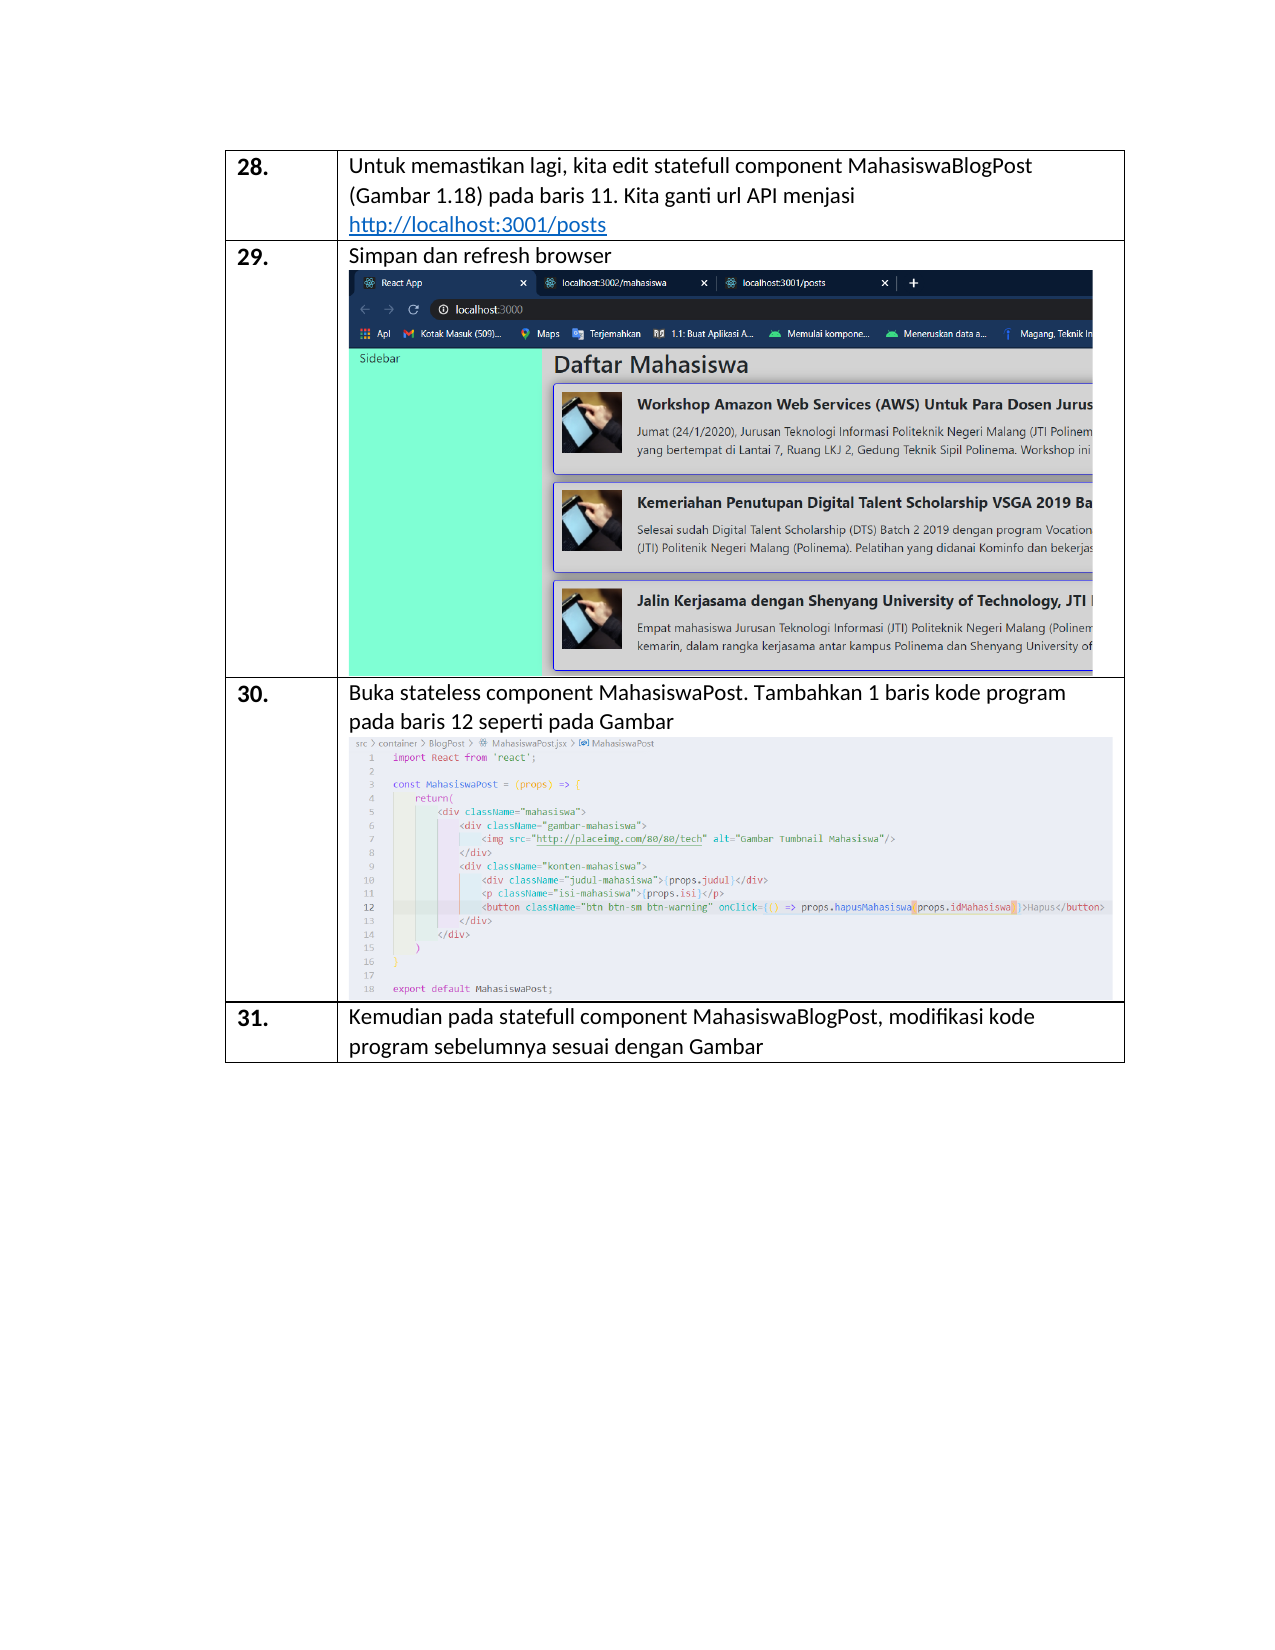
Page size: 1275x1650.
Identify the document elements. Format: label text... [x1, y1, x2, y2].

table_cell 31. [226, 1003, 337, 1062]
table_cell Buka stateless component MahasiswaPost. Tambahkan 1 baris kode program pada baris 12 seperti pada Gambar [338, 678, 1124, 1001]
picture [348, 737, 1113, 1000]
table_cell 30. [226, 678, 337, 1001]
picture [348, 270, 1093, 676]
table_cell 29. [226, 241, 337, 677]
table_cell Kemudian pada statefull component MahasiswaBlogPost, modifikasi kode program sebelumnya sesuai dengan Gambar [338, 1003, 1124, 1062]
table_cell Simpan dan refresh browser [338, 241, 1124, 677]
table_cell 28. [226, 151, 337, 240]
table_cell Untuk memastikan lagi, kita edit statefull component MahasiswaBlogPost (Gambar 1.18) pada baris 11. Kita ganti url API menjasi http://localhost:3001/posts [338, 151, 1124, 240]
